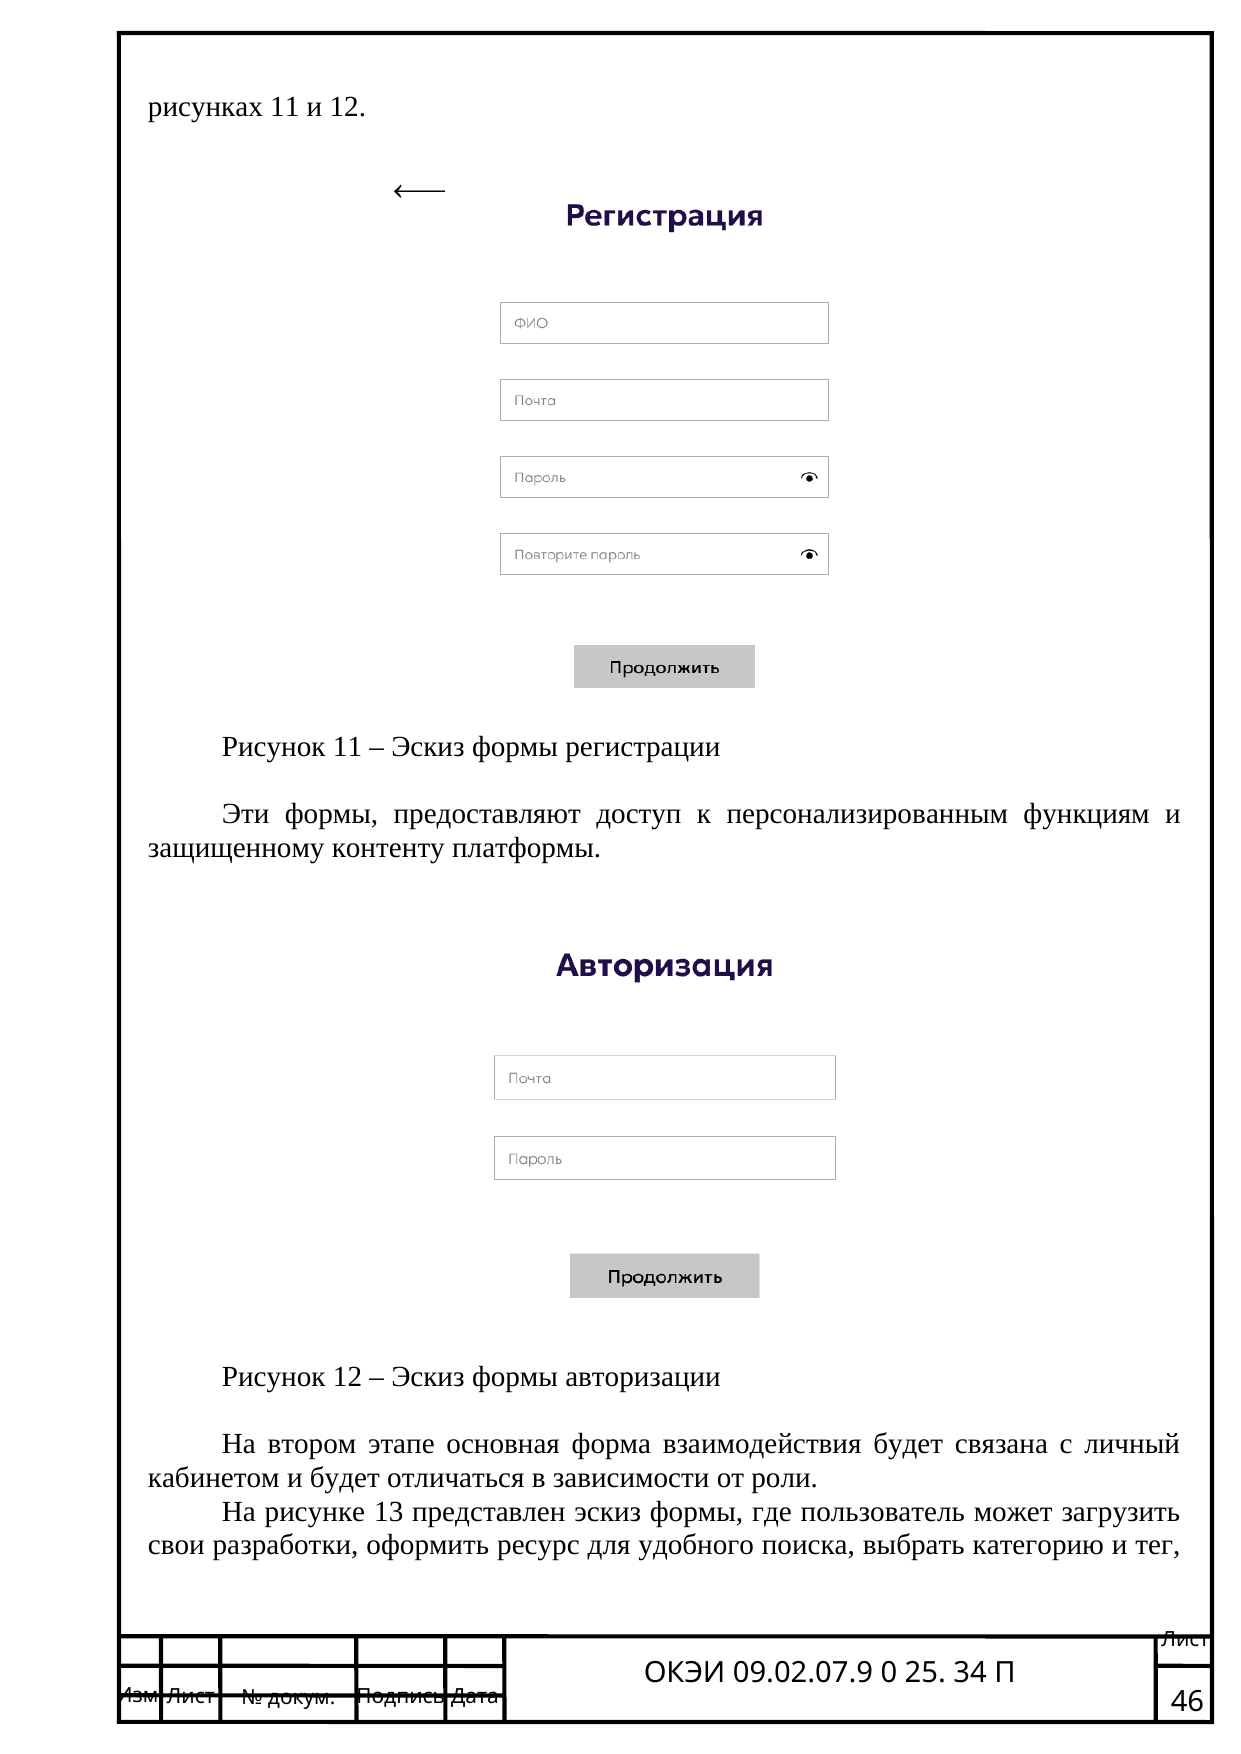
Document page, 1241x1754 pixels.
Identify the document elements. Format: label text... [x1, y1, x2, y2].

picture [379, 896, 950, 1360]
text Рисунок 12 – Эскиз формы авторизации [148, 1359, 1181, 1393]
text На втором этапе основная форма взаимодействия будет связана с личный кабинетом и будет отличаться в зависимости от роли. [148, 1427, 1181, 1494]
text Эти формы, предоставляют доступ к персонализированным функциям и защищенному контенту платформы. [148, 796, 1181, 863]
text Рисунок 11 – Эскиз формы регистрации [148, 729, 1181, 763]
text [148, 1494, 1181, 1561]
picture [358, 155, 971, 729]
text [148, 89, 1181, 122]
